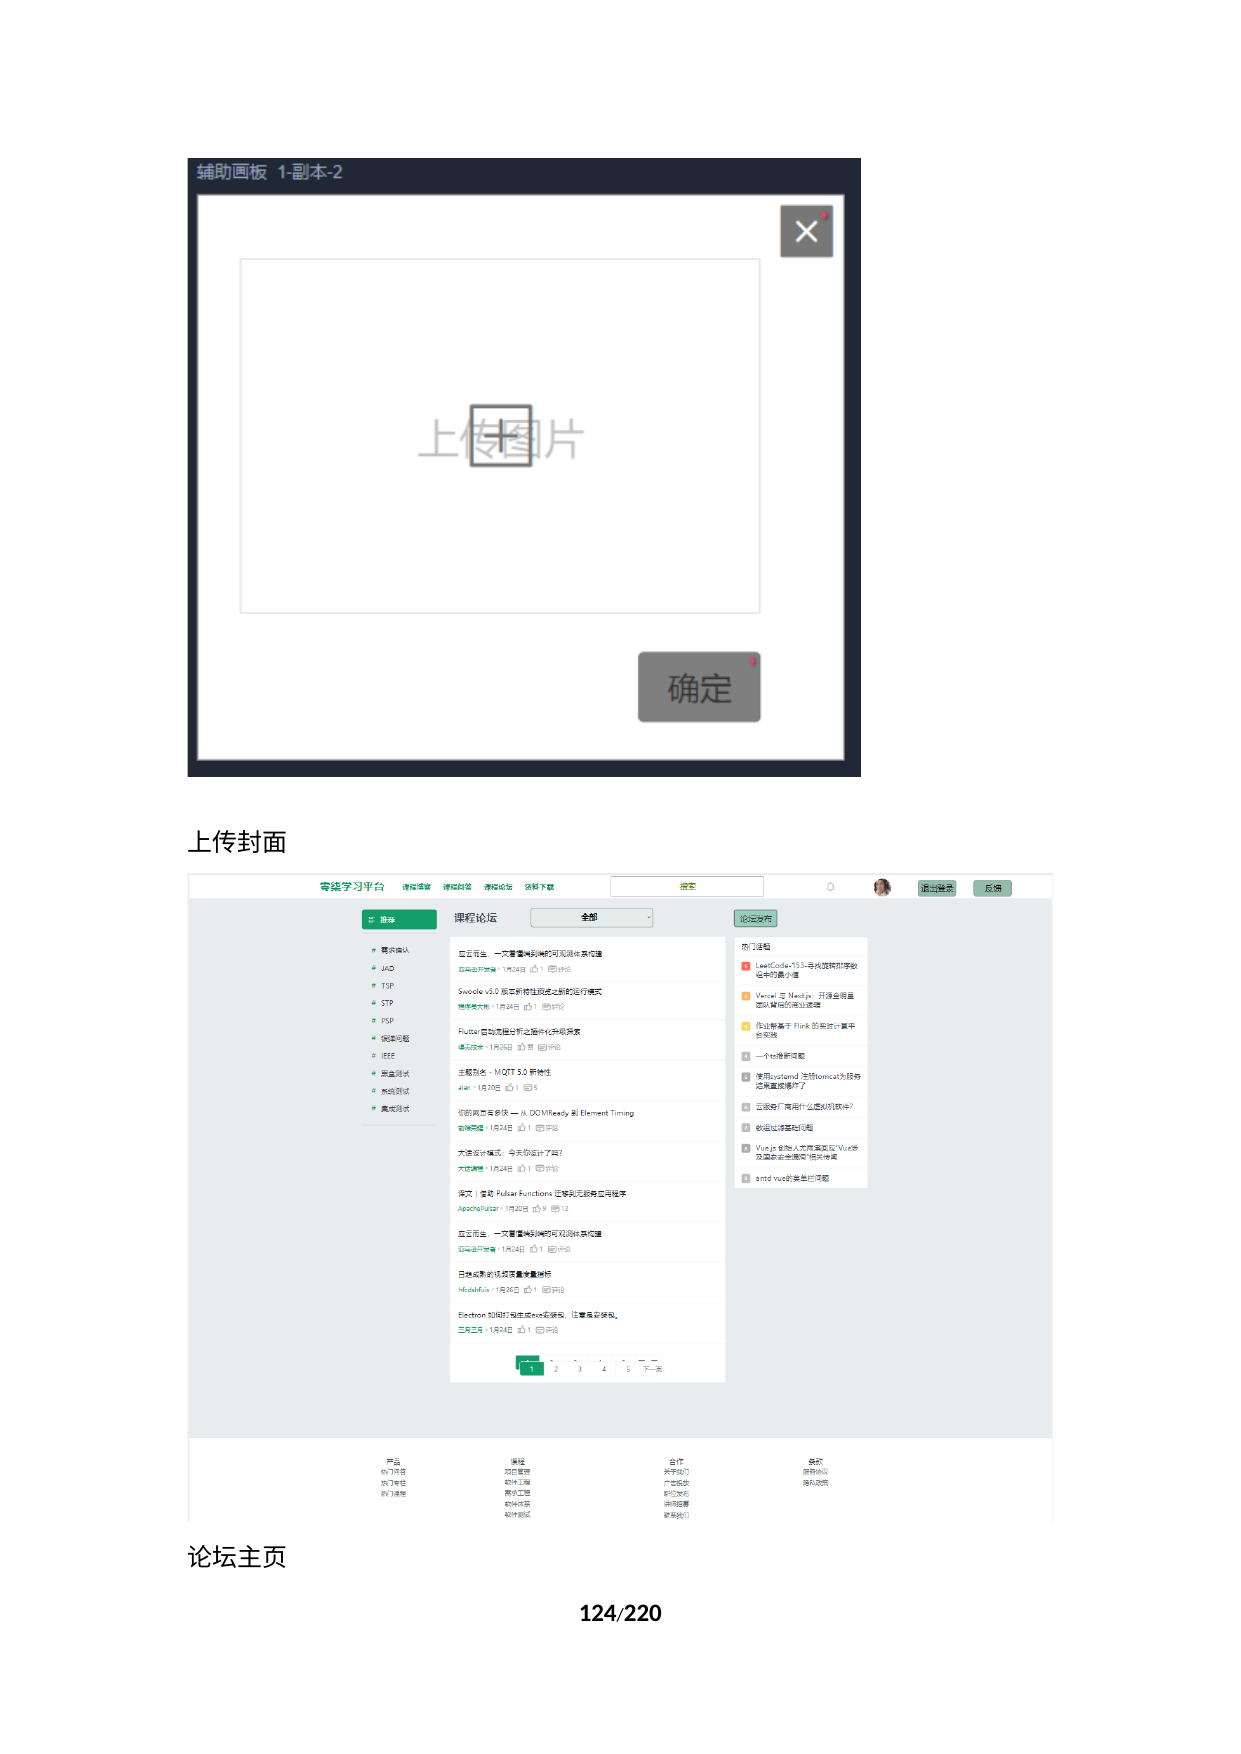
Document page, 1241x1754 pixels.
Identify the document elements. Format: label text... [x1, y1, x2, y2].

text 上传封面 [187, 808, 1053, 873]
picture [187, 158, 861, 777]
picture [187, 873, 1053, 1522]
text 论坛主页 [187, 1523, 1053, 1588]
